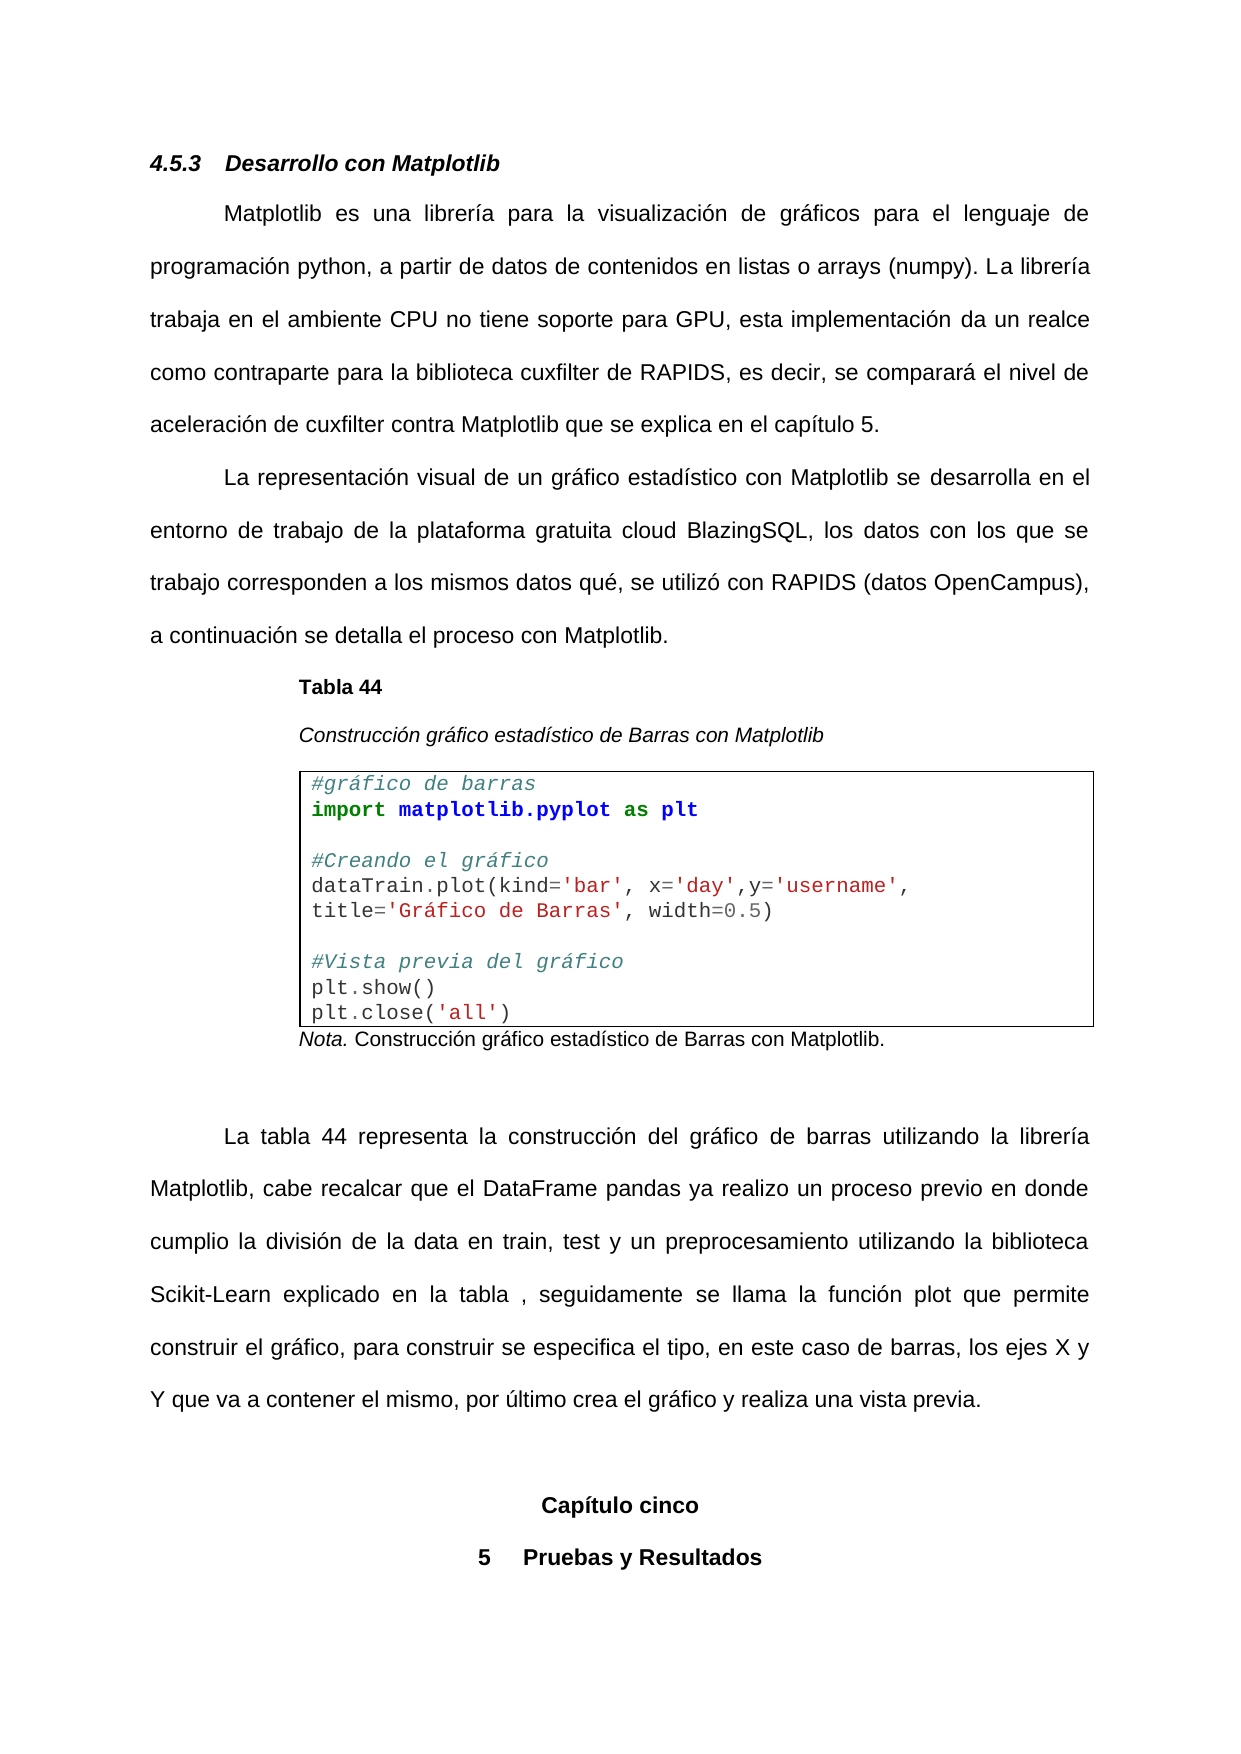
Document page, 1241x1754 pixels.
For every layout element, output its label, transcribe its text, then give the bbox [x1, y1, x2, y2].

list Nota. Construcción gráfico estadístico de Barras con Matplotlib. [299, 1027, 925, 1051]
text La representación visual de un gráfico estadístico con Matplotlib se desarrolla en el entorno de trabajo de la plataforma gratuita cloud BlazingSQL, los datos con los que se trabajo corresponden a los mismos datos qué, se utilizó con RAPIDS (datos OpenCampus), a continuación se detalla el proceso con Matplotlib. [150, 464, 1090, 648]
list Tabla 44 [299, 675, 925, 699]
subtitle Capítulo cinco [150, 1492, 1090, 1518]
text Matplotlib es una librería para la visualización de gráficos para el lenguaje de programación python, a partir de datos de contenidos en listas o arrays (numpy). La librería trabaja en el ambiente CPU no tiene soporte para GPU, esta implementación da un realce como contraparte para la biblioteca cuxfilter de RAPIDS, es decir, se comparará el nivel de aceleración de cuxfilter contra Matplotlib que se explica en el capítulo 5. [150, 200, 1090, 437]
text Construcción gráfico estadístico de Barras con Matplotlib [299, 723, 1090, 747]
subtitle Pruebas y Resultados [150, 1544, 1090, 1571]
text La tabla 44 representa la construcción del gráfico de barras utilizando la librería Matplotlib, cabe recalcar que el DataFrame pandas ya realizo un proceso previo en donde cumplio la división de la data en train, test y un preprocesamiento utilizando la biblioteca Scikit-Learn explicado en la tabla , seguidamente se llama la función plot que permite construir el gráfico, para construir se especifica el tipo, en este caso de barras, los ejes X y Y que va a contener el mismo, por último crea el gráfico y realiza una vista previa. [150, 1123, 1090, 1412]
table_header #gráfico de barras import matplotlib.pyplot as plt #Creando el gráfico dataTrain.plot(kind='bar', x='day',y='username', title='Gráfico de Barras', width=0.5) #Vista previa del gráfico plt.show() plt.close('all') [301, 772, 1093, 1026]
subtitle Desarrollo con Matplotlib [150, 150, 1090, 176]
